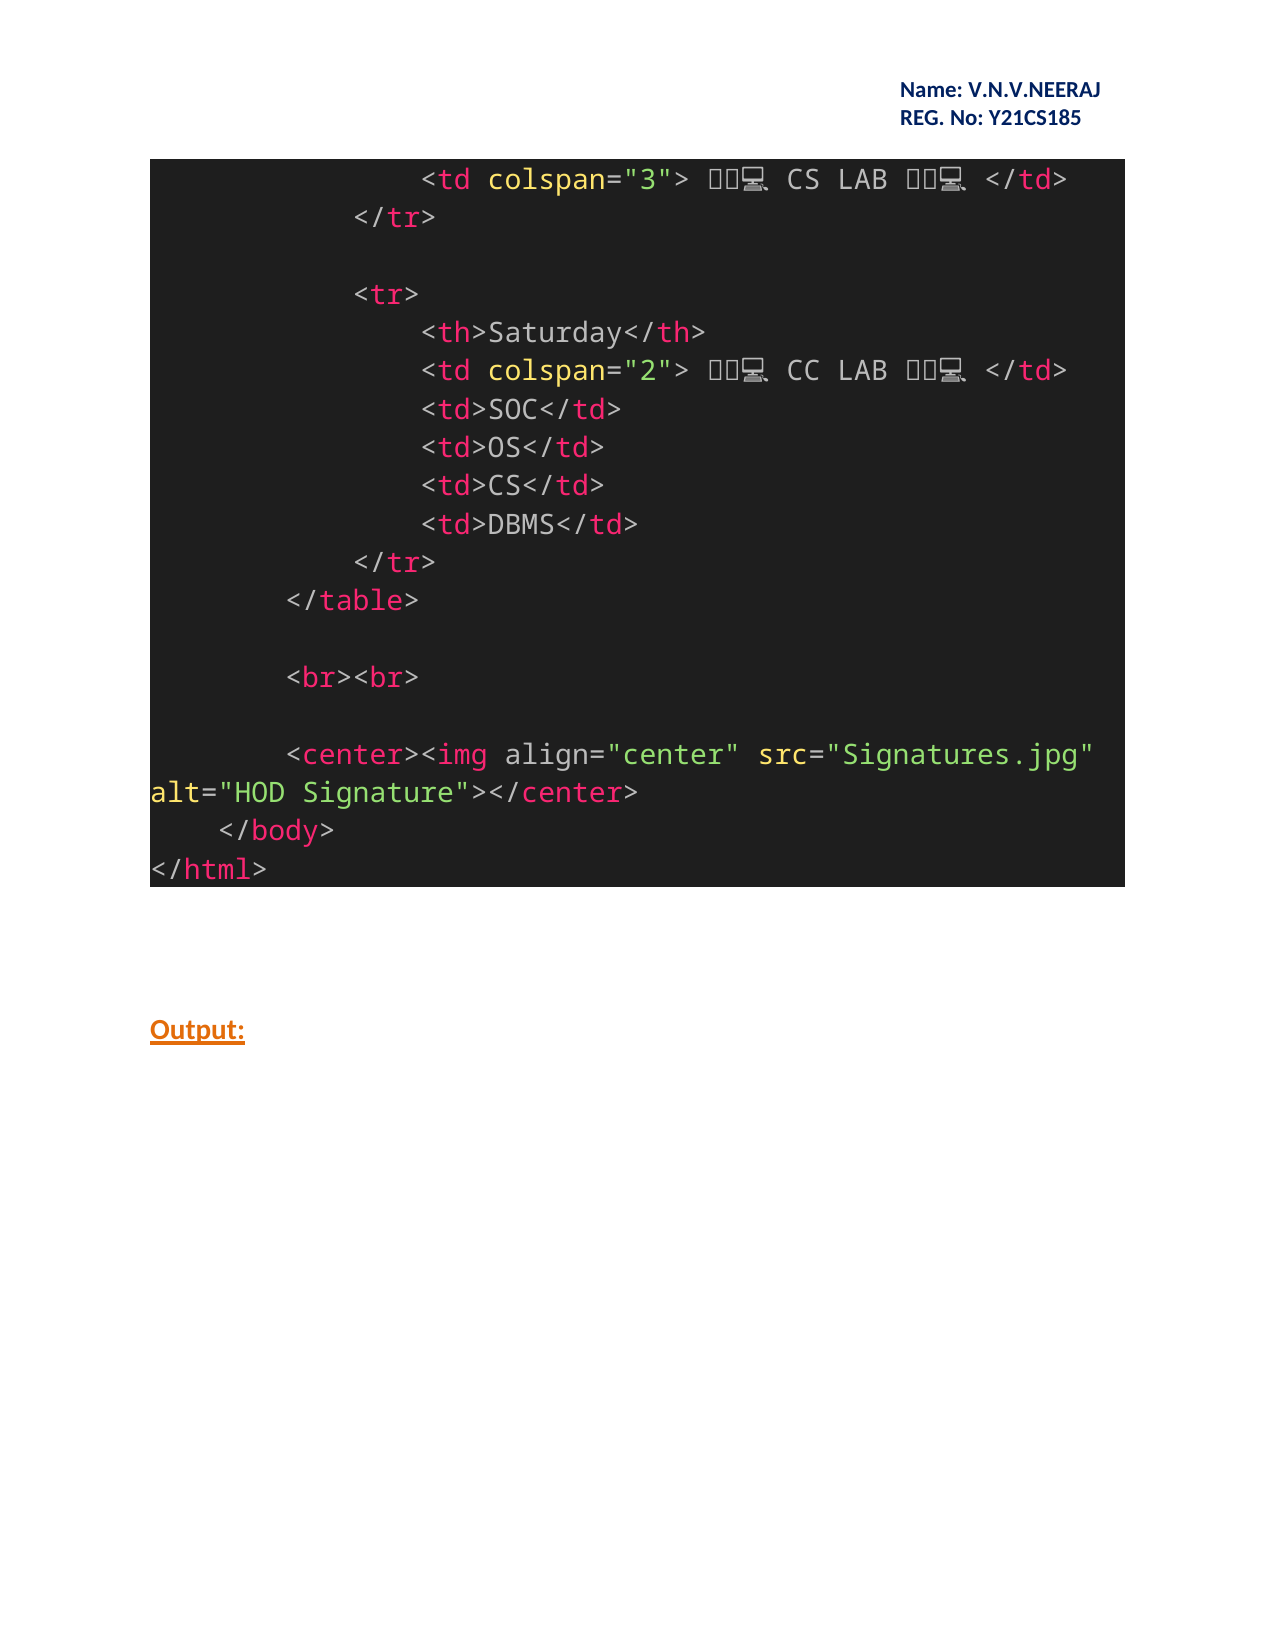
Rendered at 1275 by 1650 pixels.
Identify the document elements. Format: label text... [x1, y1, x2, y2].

text <center><img align="center" src="Signatures.jpg" alt="HOD Signature"></center> [150, 734, 1125, 811]
text <td>OS</td> [150, 427, 1125, 466]
text <td colspan="3"> 👨🏻‍💻 CS LAB 👨🏻‍💻 </td> [150, 159, 1125, 197]
text <td>CS</td> [150, 466, 1125, 504]
text <td colspan="2"> 👨🏻‍💻 CC LAB 👨🏻‍💻 </td> [150, 351, 1125, 389]
text </tr> [150, 542, 1125, 581]
text <td>SOC</td> [150, 389, 1125, 427]
text </html> [150, 849, 1125, 887]
text </body> [150, 811, 1125, 849]
text <td>DBMS</td> [150, 504, 1125, 542]
text </table> [150, 581, 1125, 619]
text <br><br> [150, 657, 1125, 696]
text </tr> [150, 197, 1125, 236]
text <th>Saturday</th> [150, 312, 1125, 351]
text <tr> [150, 274, 1125, 312]
text Output: [150, 1011, 1125, 1047]
